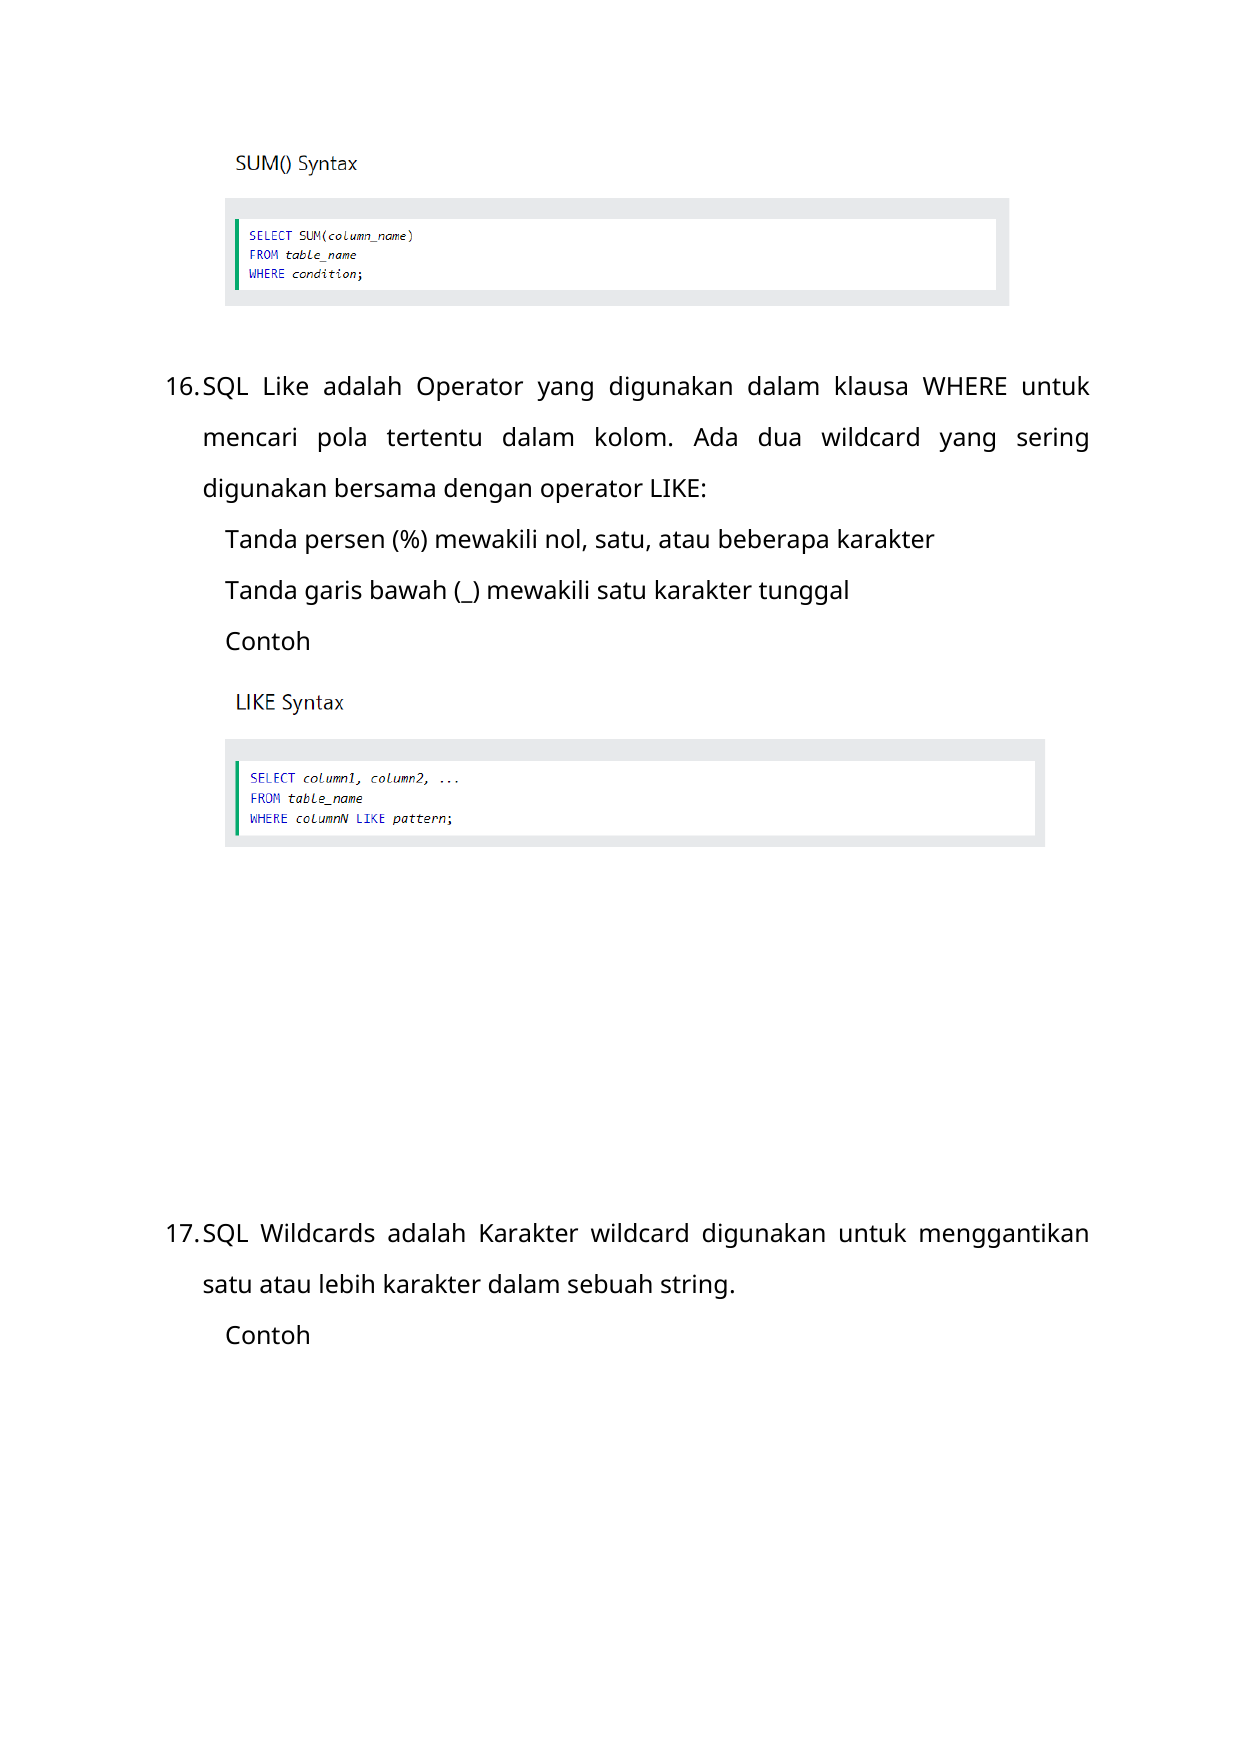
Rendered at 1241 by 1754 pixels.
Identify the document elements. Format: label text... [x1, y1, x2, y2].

list SQL Like adalah Operator yang digunakan dalam klausa WHERE untuk mencari pola tertentu dalam kolom. Ada dua wildcard yang sering digunakan bersama dengan operator LIKE: [165, 368, 1090, 504]
text Contoh [225, 1318, 1090, 1352]
text Tanda garis bawah (_) mewakili satu karakter tunggal [225, 573, 1090, 607]
picture [225, 150, 1010, 306]
list SQL Wildcards adalah Karakter wildcard digunakan untuk menggantikan satu atau lebih karakter dalam sebuah string. [165, 1216, 1090, 1301]
text Tanda persen (%) mewakili nol, satu, atau beberapa karakter [225, 522, 1090, 556]
picture [225, 674, 1046, 847]
text Contoh [225, 624, 1090, 658]
